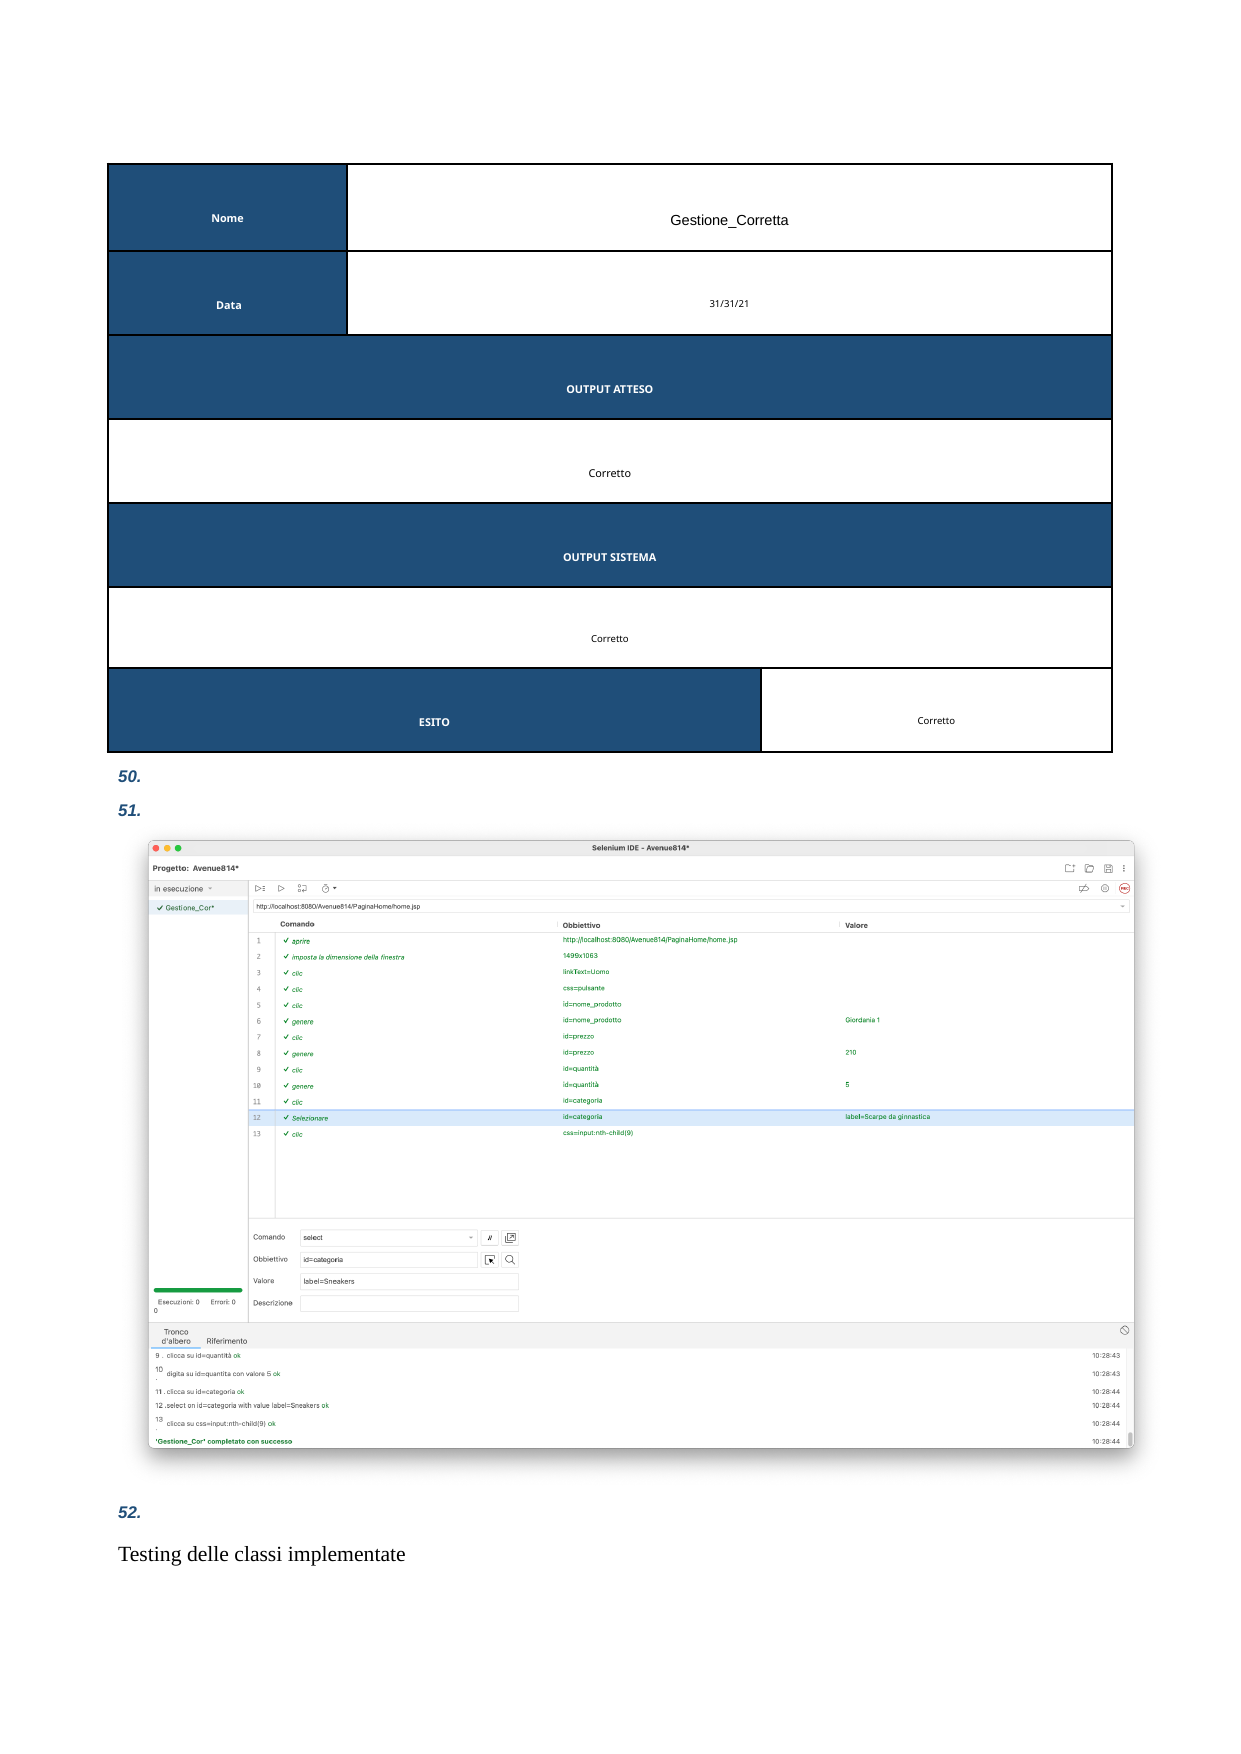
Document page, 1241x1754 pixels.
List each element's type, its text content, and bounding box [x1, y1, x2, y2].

table_cell Corretto [762, 669, 1111, 751]
table_cell Corretto [109, 588, 1111, 667]
table_cell OUTPUT SISTEMA [109, 504, 1111, 586]
text Testing delle classi implementate [118, 1523, 1122, 1566]
table_cell ESITO [109, 669, 760, 751]
table_cell Corretto [109, 420, 1111, 502]
table_cell Data [109, 252, 346, 334]
table_cell 31/31/21 [348, 252, 1111, 334]
picture [117, 819, 1165, 1489]
table_header Gestione_Corretta [348, 165, 1111, 250]
table_header Nome [109, 165, 346, 250]
table_cell OUTPUT ATTESO [109, 336, 1111, 418]
